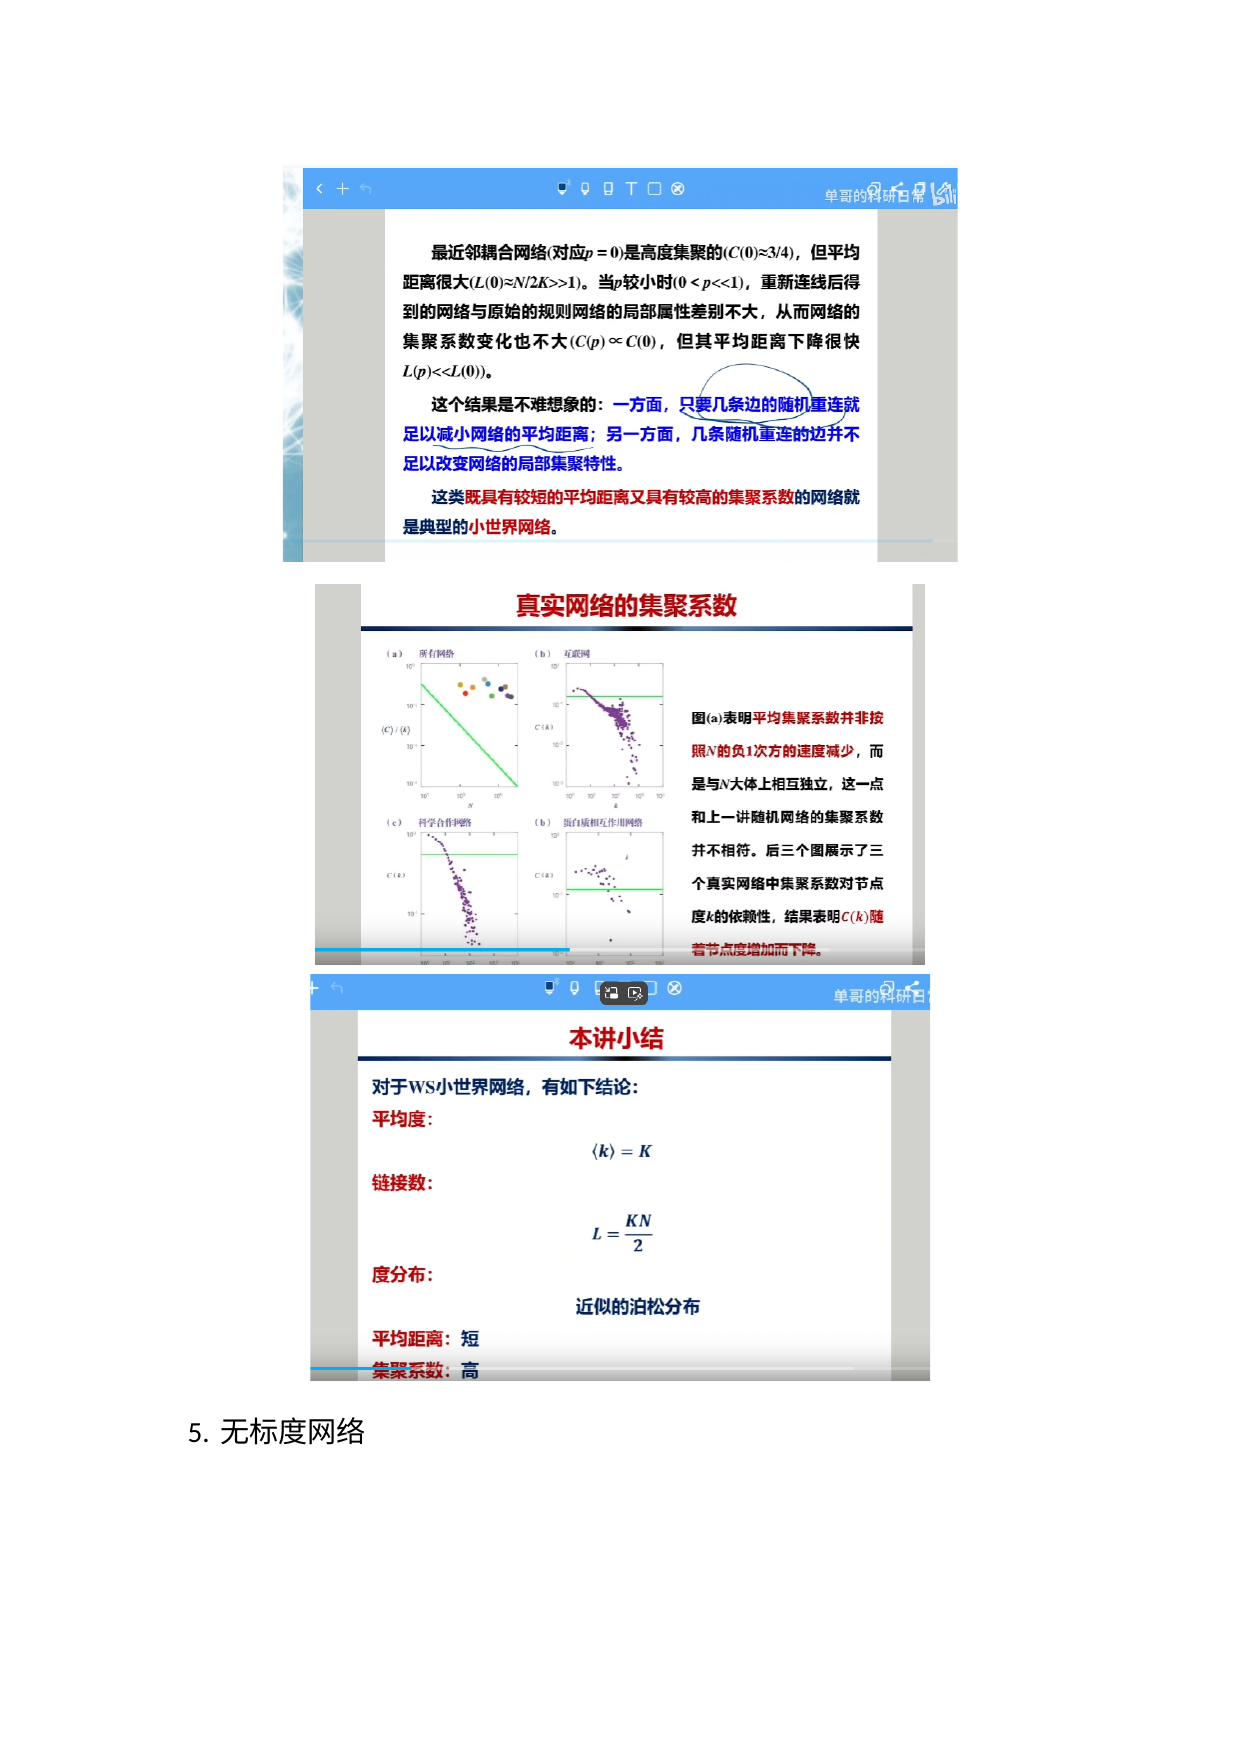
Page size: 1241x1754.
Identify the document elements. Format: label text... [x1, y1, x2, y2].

picture [315, 584, 925, 965]
picture [310, 974, 930, 1381]
list 无标度网络 [187, 1397, 1053, 1462]
picture [282, 162, 958, 562]
